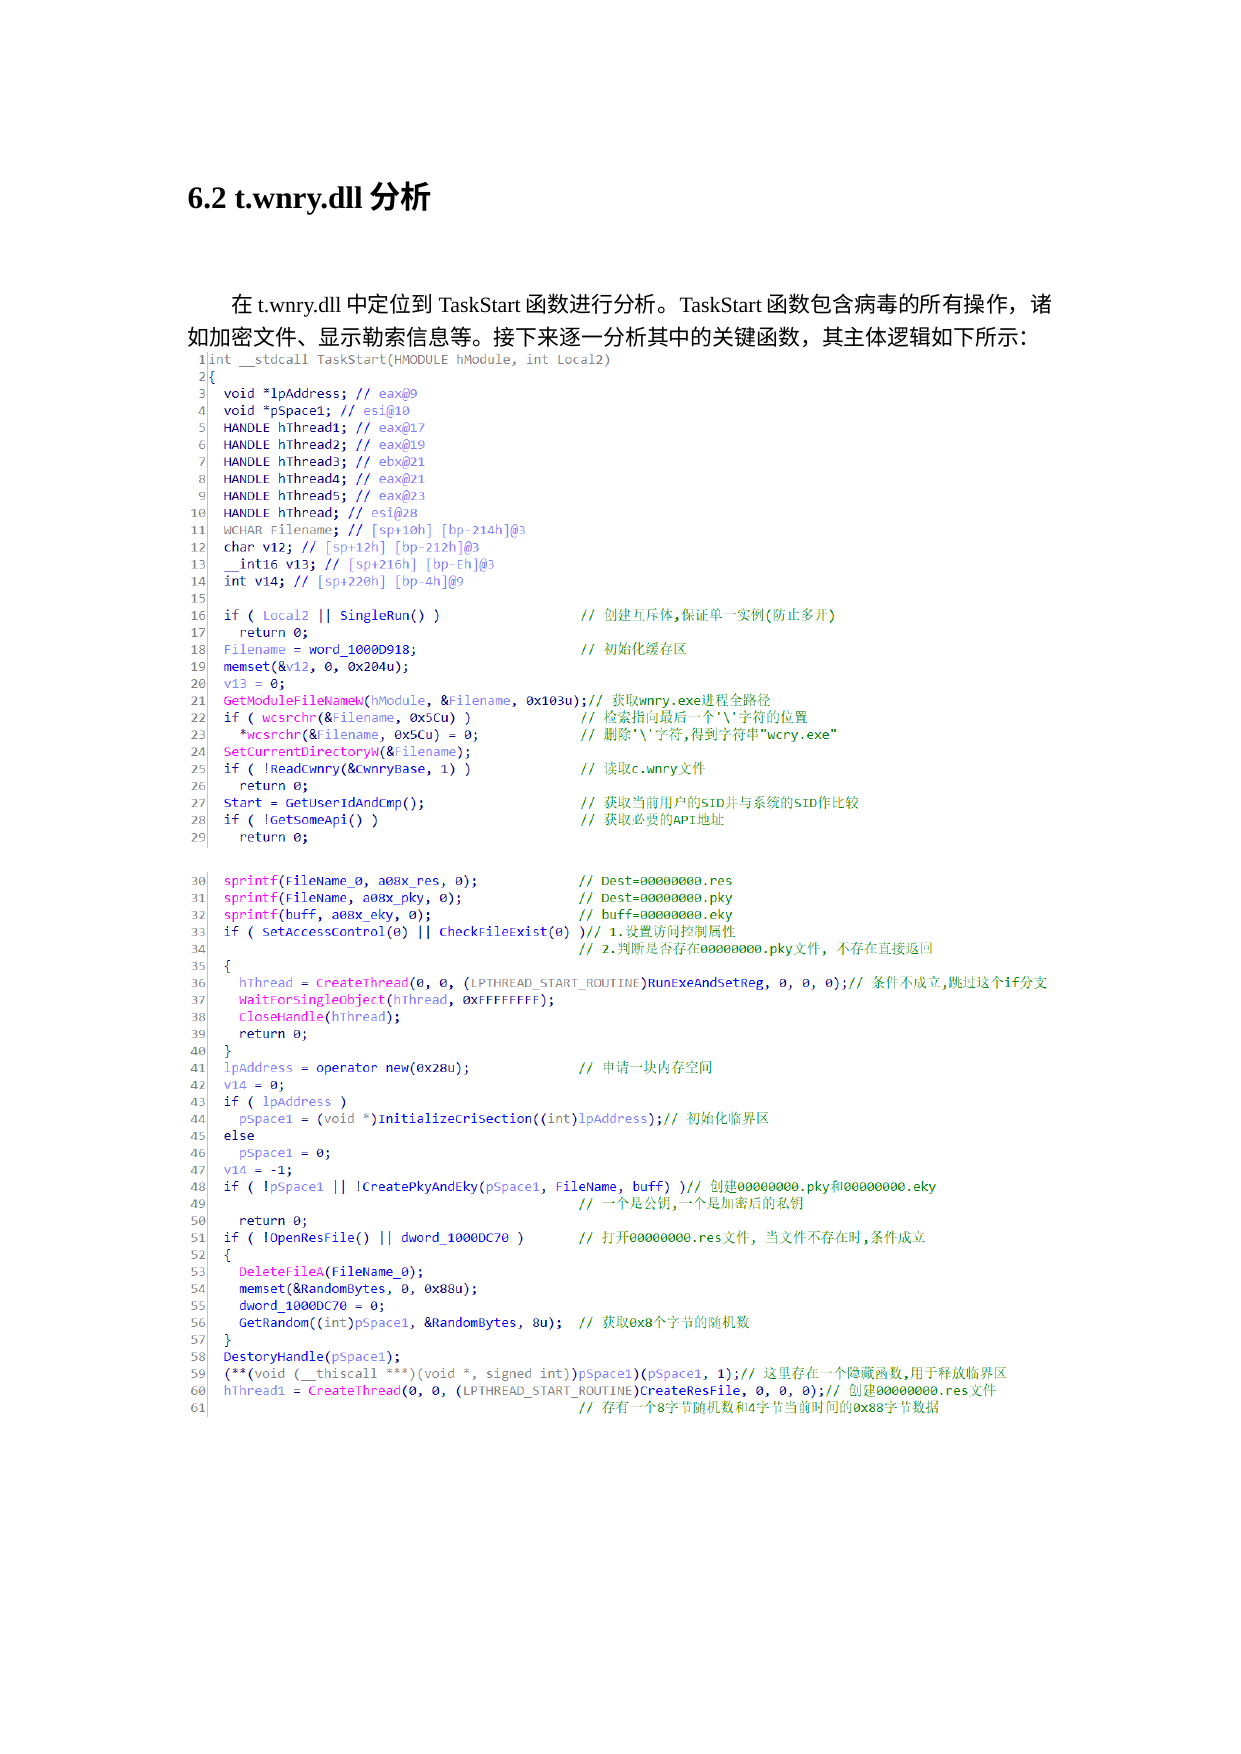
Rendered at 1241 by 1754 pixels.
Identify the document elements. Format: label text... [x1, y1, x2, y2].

picture [187, 352, 1053, 848]
picture [187, 872, 1053, 1417]
text 在t.wnry.dll中定位到TaskStart函数进行分析。TaskStart函数包含病毒的所有操作，诸如加密文件、显示勒索信息等。接下来逐一分析其中的关键函数，其主体逻辑如下所示： [187, 287, 1053, 352]
subtitle 6.2 t.wnry.dll分析 [187, 162, 1053, 227]
